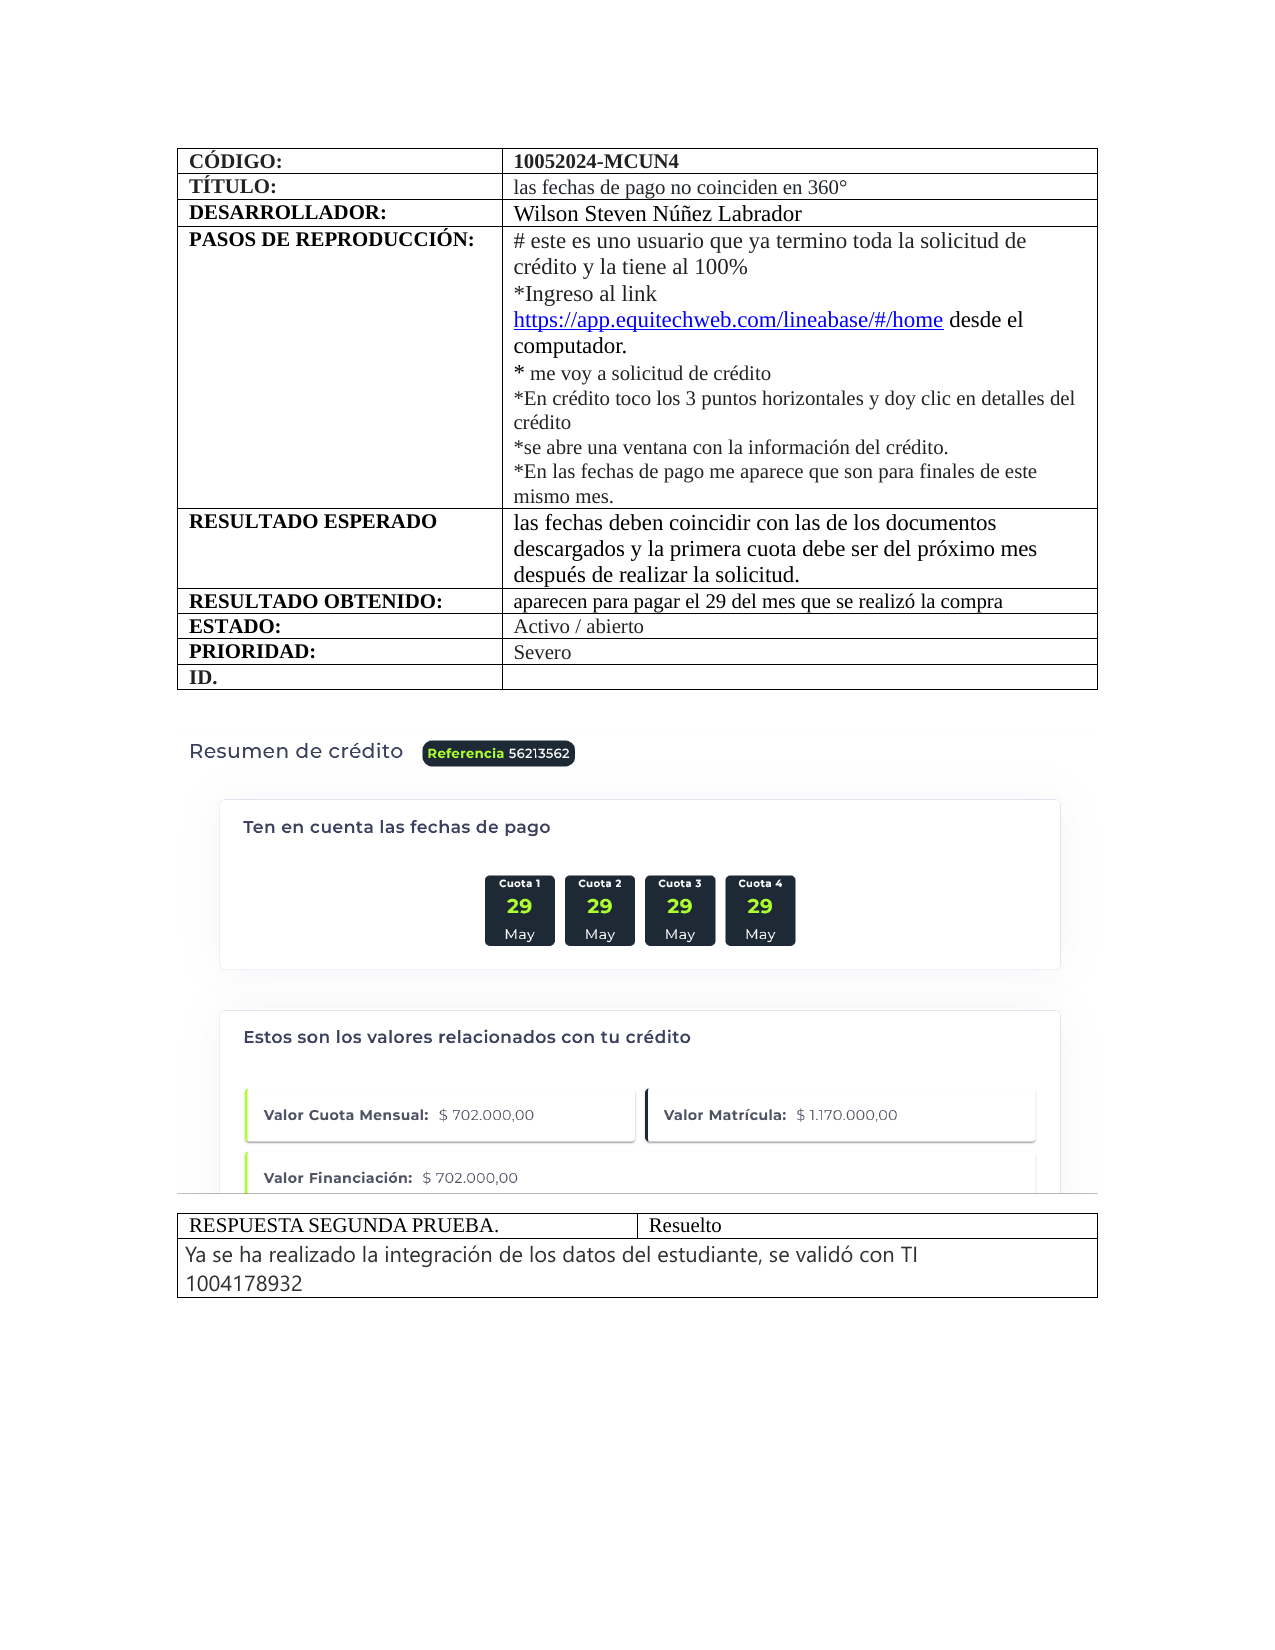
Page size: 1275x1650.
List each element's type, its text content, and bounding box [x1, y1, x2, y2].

table_header Resuelto [638, 1214, 1097, 1237]
table_cell aparecen para pagar el 29 del mes que se realizó la compra [503, 589, 1097, 613]
table_cell Severo [503, 639, 1097, 664]
table_cell las fechas de pago no coinciden en 360° [503, 174, 1097, 199]
table_cell ESTADO: [178, 614, 502, 638]
table_cell RESULTADO ESPERADO [178, 509, 502, 588]
table_cell las fechas deben coincidir con las de los documentos descargados y la primera cuota debe ser del próximo mes después de realizar la solicitud. [503, 509, 1097, 588]
table_header 10052024-MCUN4 [503, 149, 1097, 173]
picture [177, 732, 1098, 1194]
table_cell TÍTULO: [178, 174, 502, 199]
table_cell DESARROLLADOR: [178, 200, 502, 226]
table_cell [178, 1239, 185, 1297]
table_header RESPUESTA SEGUNDA PRUEBA. [178, 1214, 637, 1237]
table_cell Activo / abierto [503, 614, 1097, 638]
table_cell RESULTADO OBTENIDO: [178, 589, 502, 613]
table_cell PRIORIDAD: [178, 639, 502, 664]
table_cell ID. [178, 665, 502, 689]
table_cell Ya se ha realizado la integración de los datos del estudiante, se validó con TI 1004178932 [303, 1239, 1097, 1297]
table_cell PASOS DE REPRODUCCIÓN: [178, 227, 502, 508]
table_cell [503, 665, 1097, 689]
table_header CÓDIGO: [178, 149, 502, 173]
table_cell Wilson Steven Núñez Labrador [503, 200, 1097, 226]
table_cell # este es uno usuario que ya termino toda la solicitud de crédito y la tiene al 100% *Ingreso al link https://app.equitechweb.com/lineabase/#/home desde el computador. * me voy a solicitud de crédito *En crédito toco los 3 puntos horizontales y doy clic en detalles del crédito *se abre una ventana con la información del crédito. *En las fechas de pago me aparece que son para finales de este mismo mes. [503, 227, 1097, 508]
